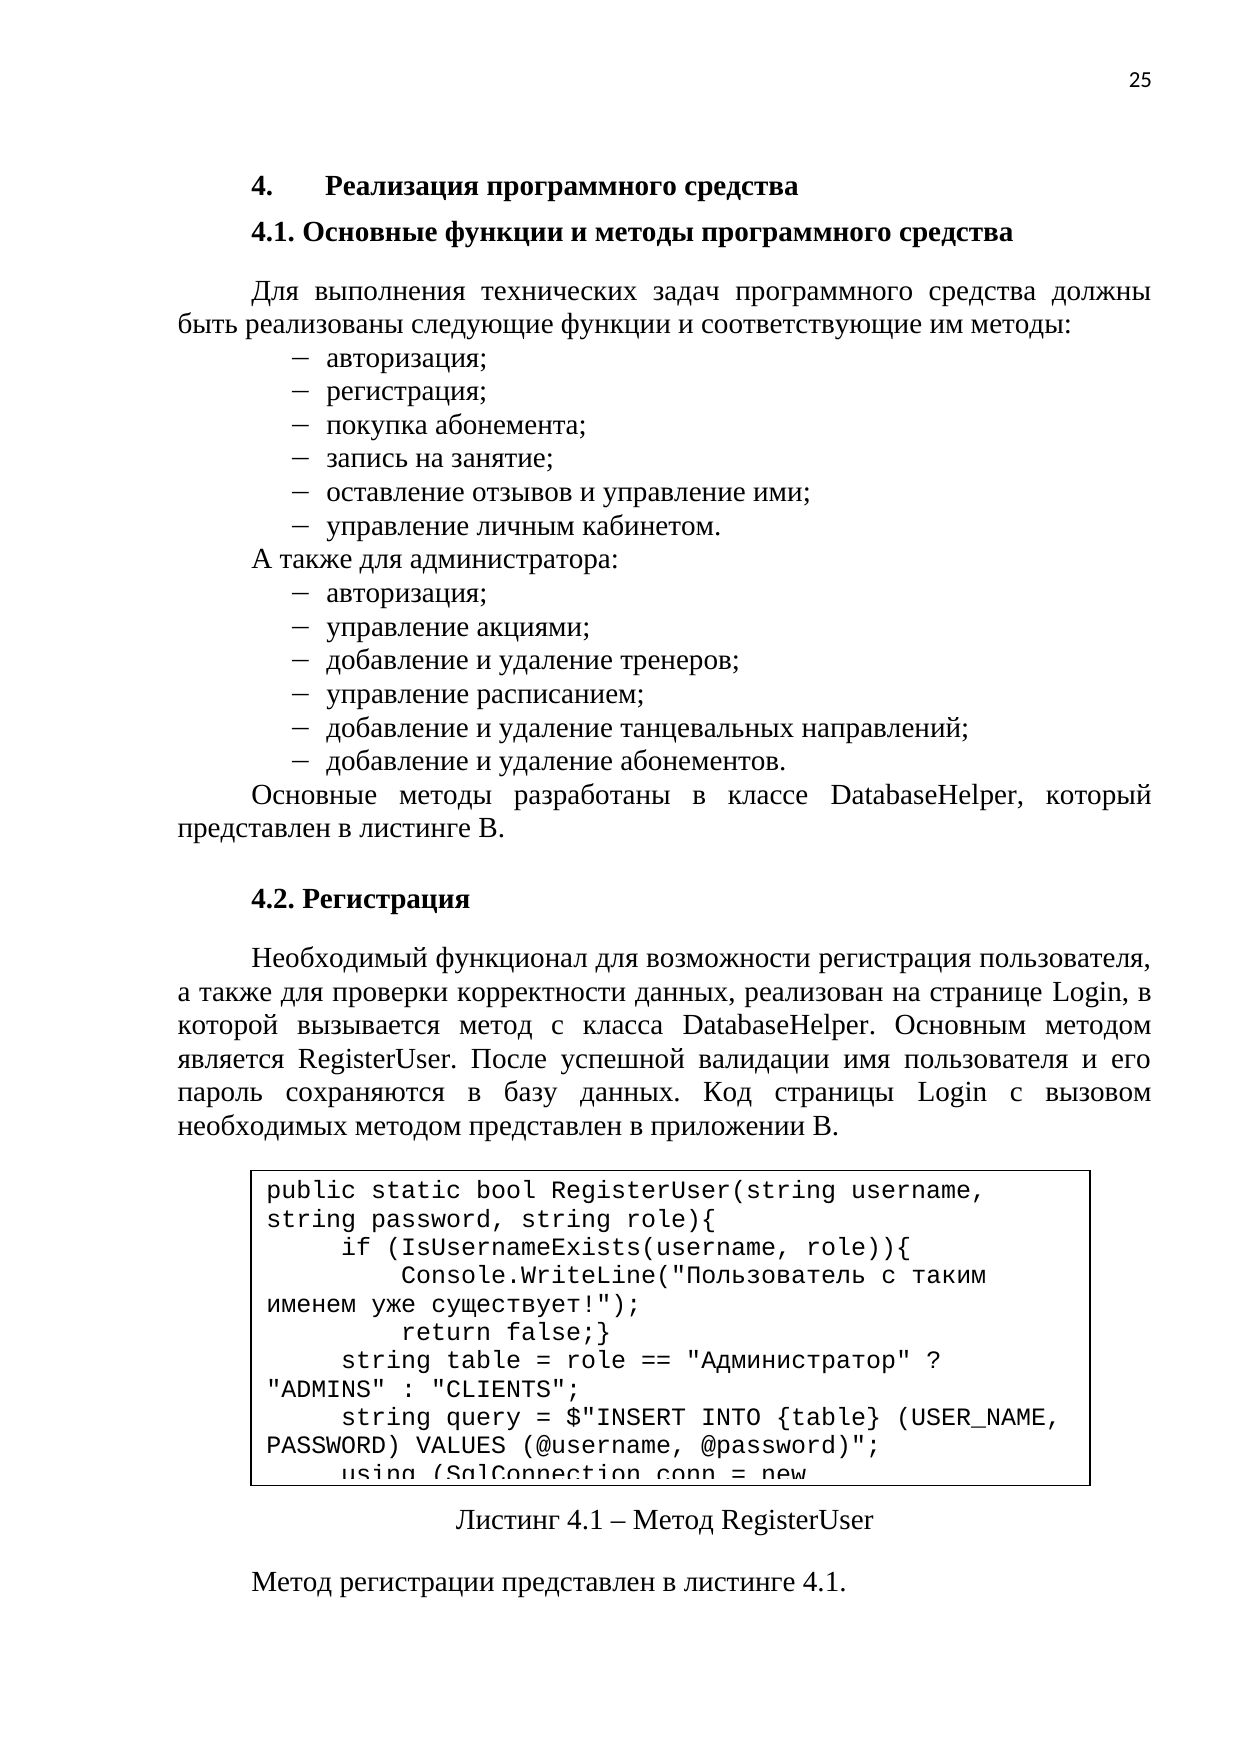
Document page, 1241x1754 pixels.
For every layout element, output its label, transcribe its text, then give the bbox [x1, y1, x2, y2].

text Для выполнения технических задач программного средства должны быть реализованы следующие функции и соответствующие им методы: [177, 273, 1152, 340]
list авторизация; [288, 340, 1152, 373]
list управление акциями; [288, 609, 1152, 642]
list авторизация; [288, 575, 1152, 609]
list оставление отзывов и управление ими; [288, 474, 1152, 508]
list управление личным кабинетом. [288, 508, 1152, 542]
list добавление и удаление абонементов. [288, 743, 1152, 777]
text Необходимый функционал для возможности регистрация пользователя, а также для проверки корректности данных, реализован на странице Login, в которой вызывается метод с класса DatabaseHelper. Основным методом является RegisterUser. После успешной валидации имя пользователя и его пароль сохраняются в базу данных. Код страницы Login с вызовом необходимых методом представлен в приложении В. [177, 940, 1152, 1141]
subtitle 4.2. Регистрация [177, 882, 1152, 915]
subtitle 4.1. Основные функции и методы программного средства [177, 214, 1152, 248]
list управление расписанием; [288, 676, 1152, 710]
list регистрация; [288, 373, 1152, 407]
subtitle Реализация программного средства [177, 168, 1152, 202]
list добавление и удаление танцевальных направлений; [288, 710, 1152, 743]
list добавление и удаление тренеров; [288, 642, 1152, 676]
text Листинг 4.1 – Метод RegisterUser [177, 1502, 1152, 1535]
text Основные методы разработаны в классе DatabaseHelper, который представлен в листинге В. [177, 777, 1152, 844]
list покупка абонемента; [288, 407, 1152, 441]
text Метод регистрации представлен в листинге 4.1. [177, 1564, 1152, 1598]
list запись на занятие; [288, 441, 1152, 474]
text А также для администратора: [177, 542, 1152, 575]
